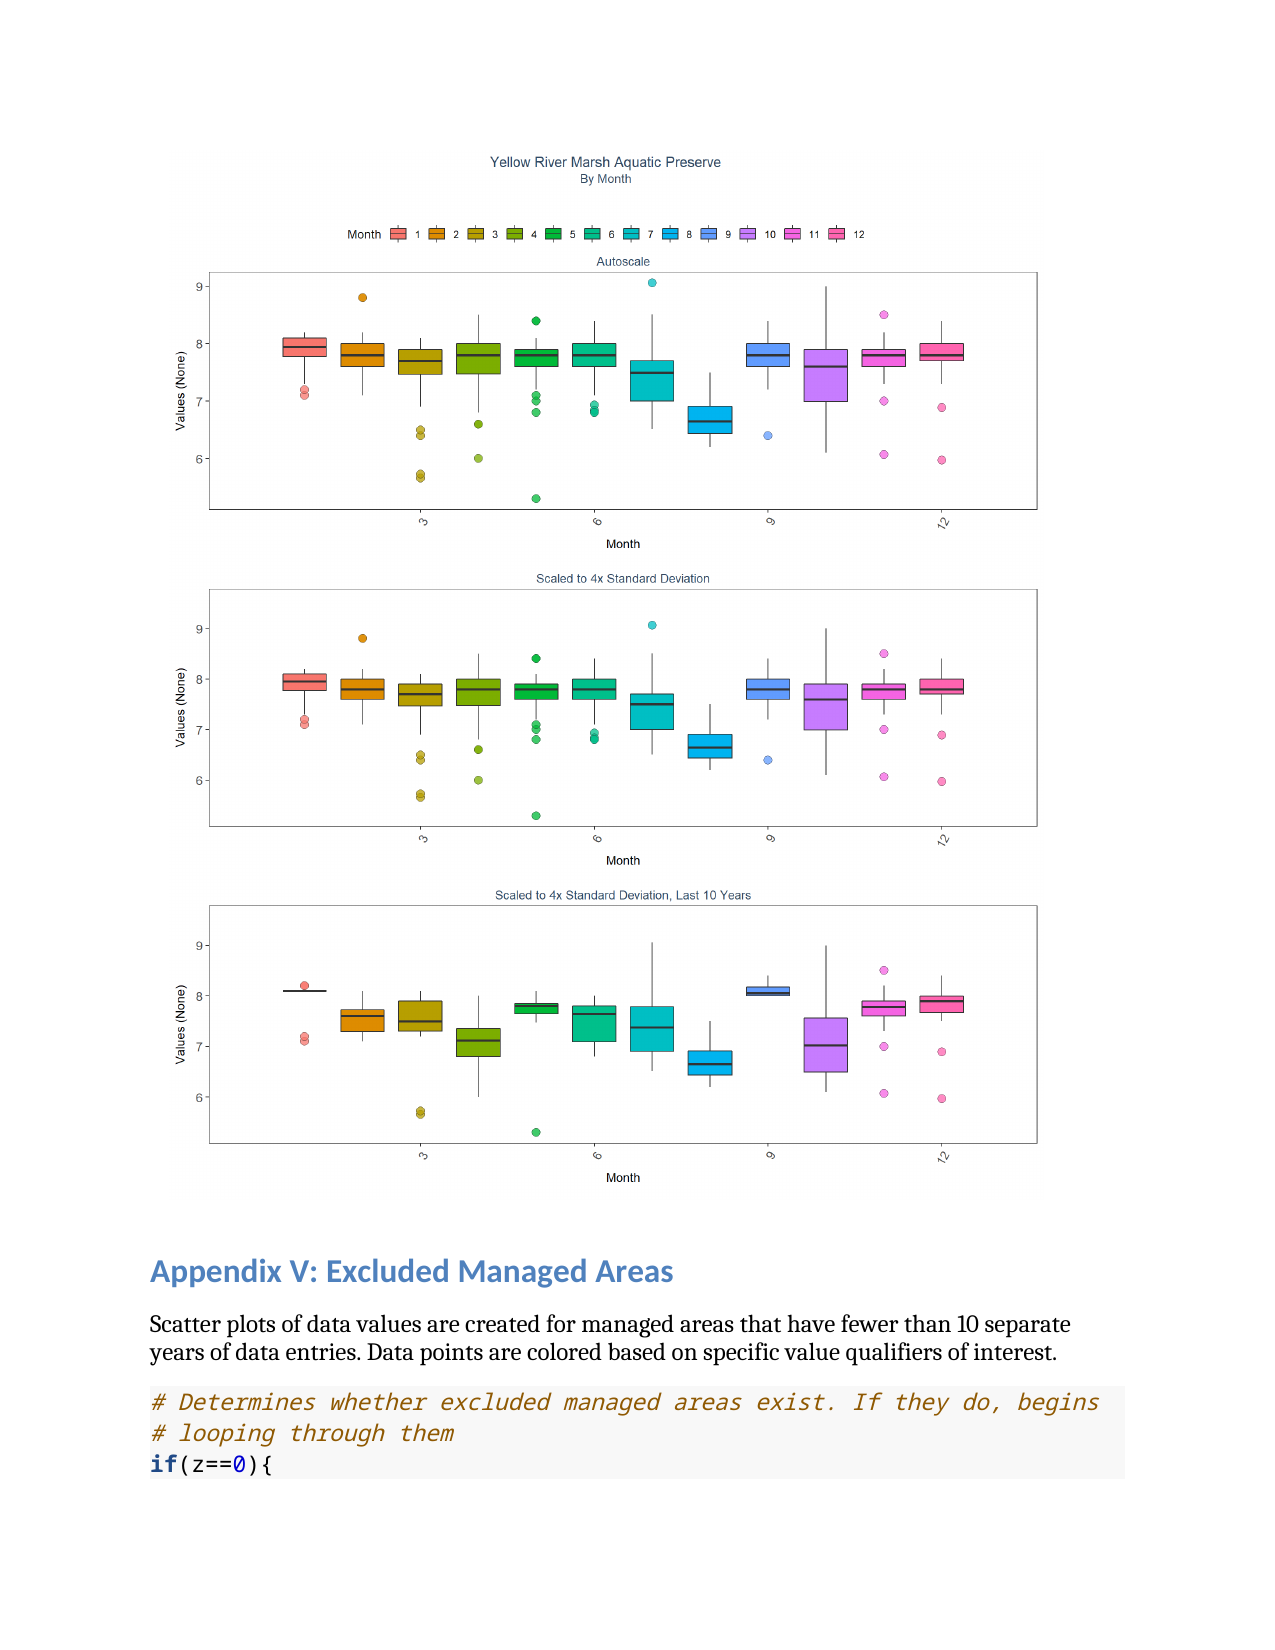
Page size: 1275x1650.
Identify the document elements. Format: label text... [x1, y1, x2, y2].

subtitle Appendix V: Excluded Managed Areas [150, 1250, 1125, 1291]
picture [168, 150, 1044, 1200]
text Scatter plots of data values are created for managed areas that have fewer than 10 separate years of data entries. Data points are colored based on specific value qualifiers of interest. [150, 1309, 1125, 1367]
